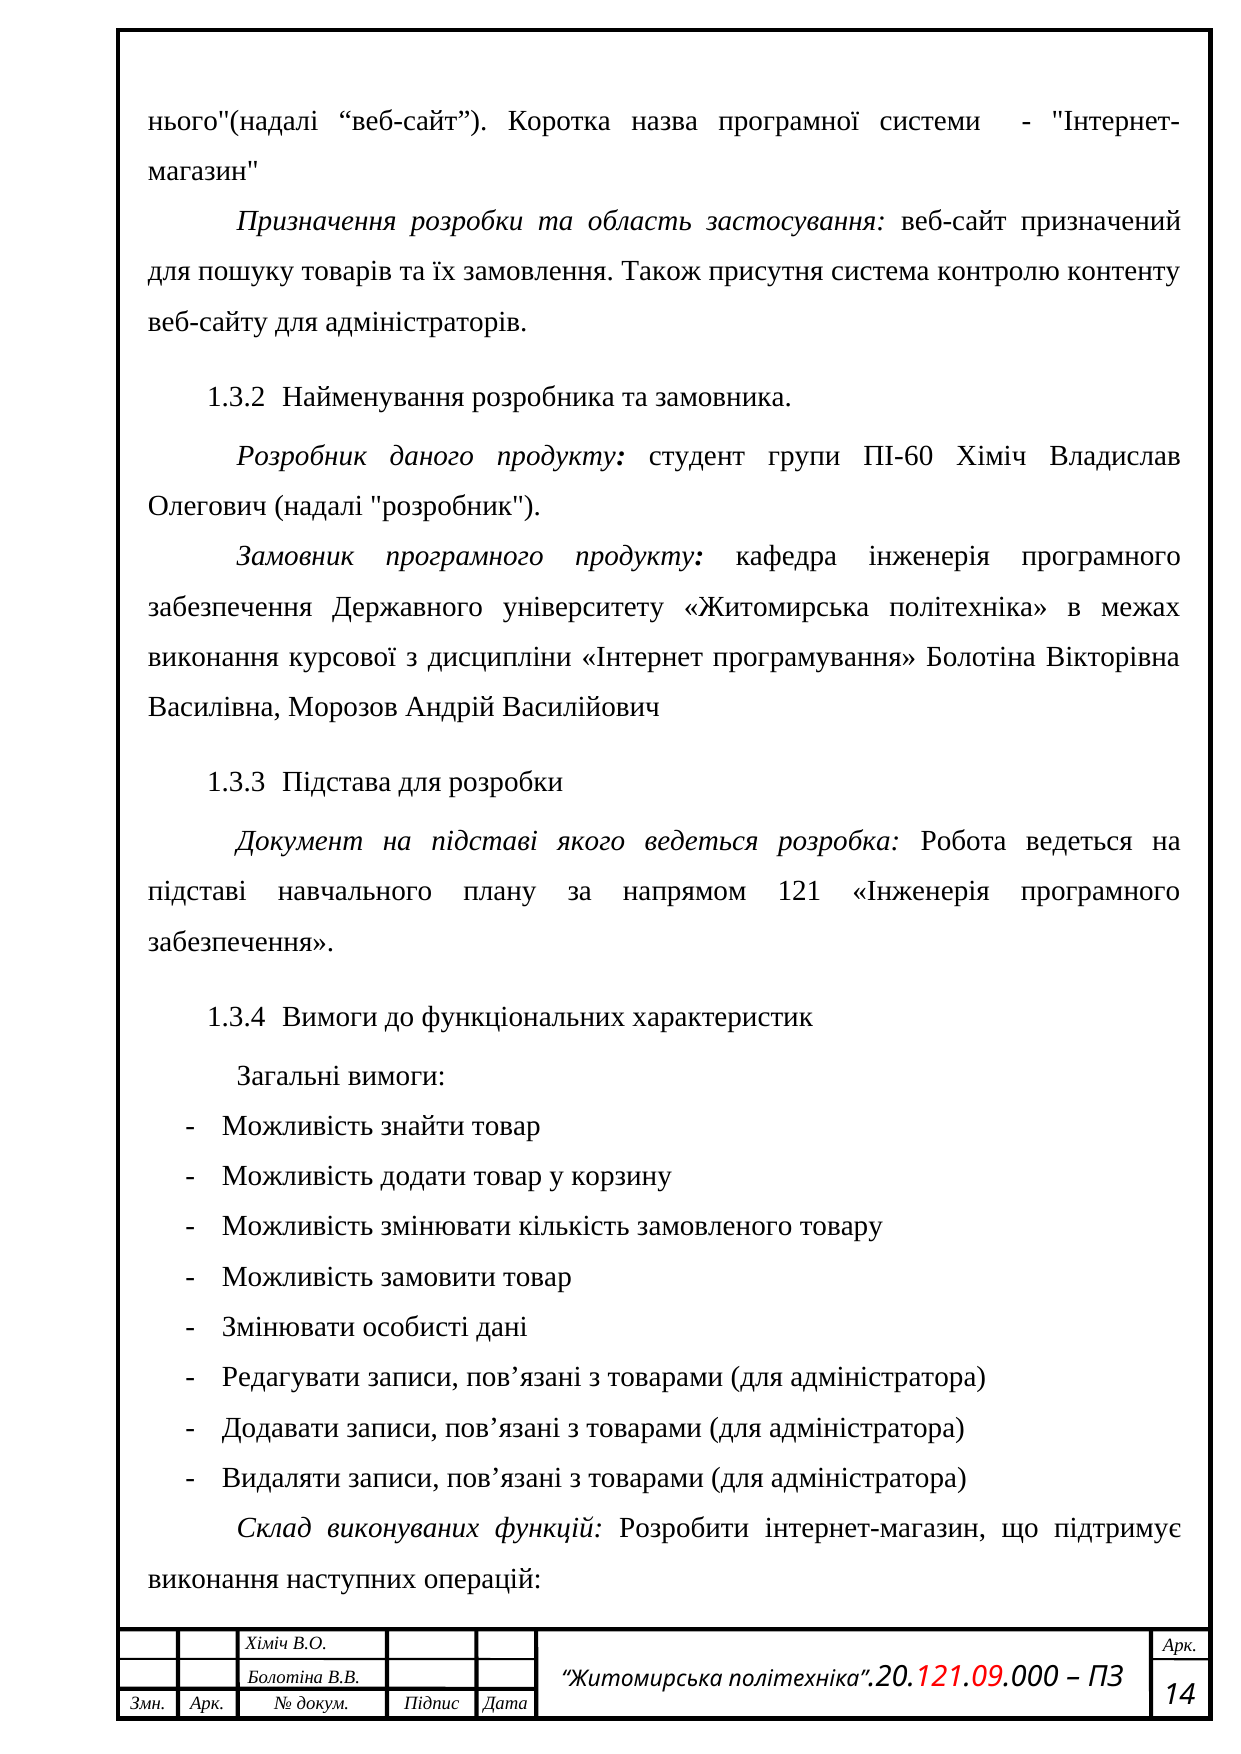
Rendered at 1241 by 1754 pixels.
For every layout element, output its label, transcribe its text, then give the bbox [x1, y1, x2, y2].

list Редагувати записи, пов’язані з товарами (для адміністратора) [185, 1359, 1181, 1393]
subtitle Вимоги до функціональних характеристик [207, 999, 1181, 1033]
text Замовник програмного продукту: кафедра інженерія програмного забезпечення Державного університету «Житомирська політехніка» в межах виконання курсової з дисципліни «Інтернет програмування» Болотіна Вікторівна Василівна, Морозов Андрій Василійович [148, 538, 1181, 723]
subtitle Найменування розробника та замовника. [207, 379, 1181, 413]
list Можливість змінювати кількість замовленого товару [185, 1208, 1181, 1242]
text Призначення розробки та область застосування: веб-сайт призначений для пошуку товарів та їх замовлення. Також присутня система контролю контенту веб-сайту для адміністраторів. [148, 203, 1181, 337]
list Видаляти записи, пов’язані з товарами (для адміністратора) [185, 1460, 1181, 1494]
list Можливість знайти товар [185, 1108, 1181, 1141]
subtitle Підстава для розробки [207, 764, 1181, 798]
list Можливість додати товар у корзину [185, 1158, 1181, 1192]
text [148, 103, 1181, 186]
text Загальні вимоги: [148, 1058, 1181, 1091]
list Змінювати особисті дані [185, 1309, 1181, 1343]
list Можливість замовити товар [185, 1259, 1181, 1292]
text Документ на підставі якого ведеться розробка: Робота ведеться на підставі навчального плану за напрямом 121 «Інженерія програмного забезпечення». [148, 823, 1181, 957]
text Розробник даного продукту: студент групи ПІ-60 Хіміч Владислав Олегович (надалі "розробник"). [148, 438, 1181, 522]
text Склад виконуваних функцій: Розробити інтернет-магазин, що підтримує виконання наступних операцій: [148, 1510, 1181, 1594]
list Додавати записи, пов’язані з товарами (для адміністратора) [185, 1410, 1181, 1443]
